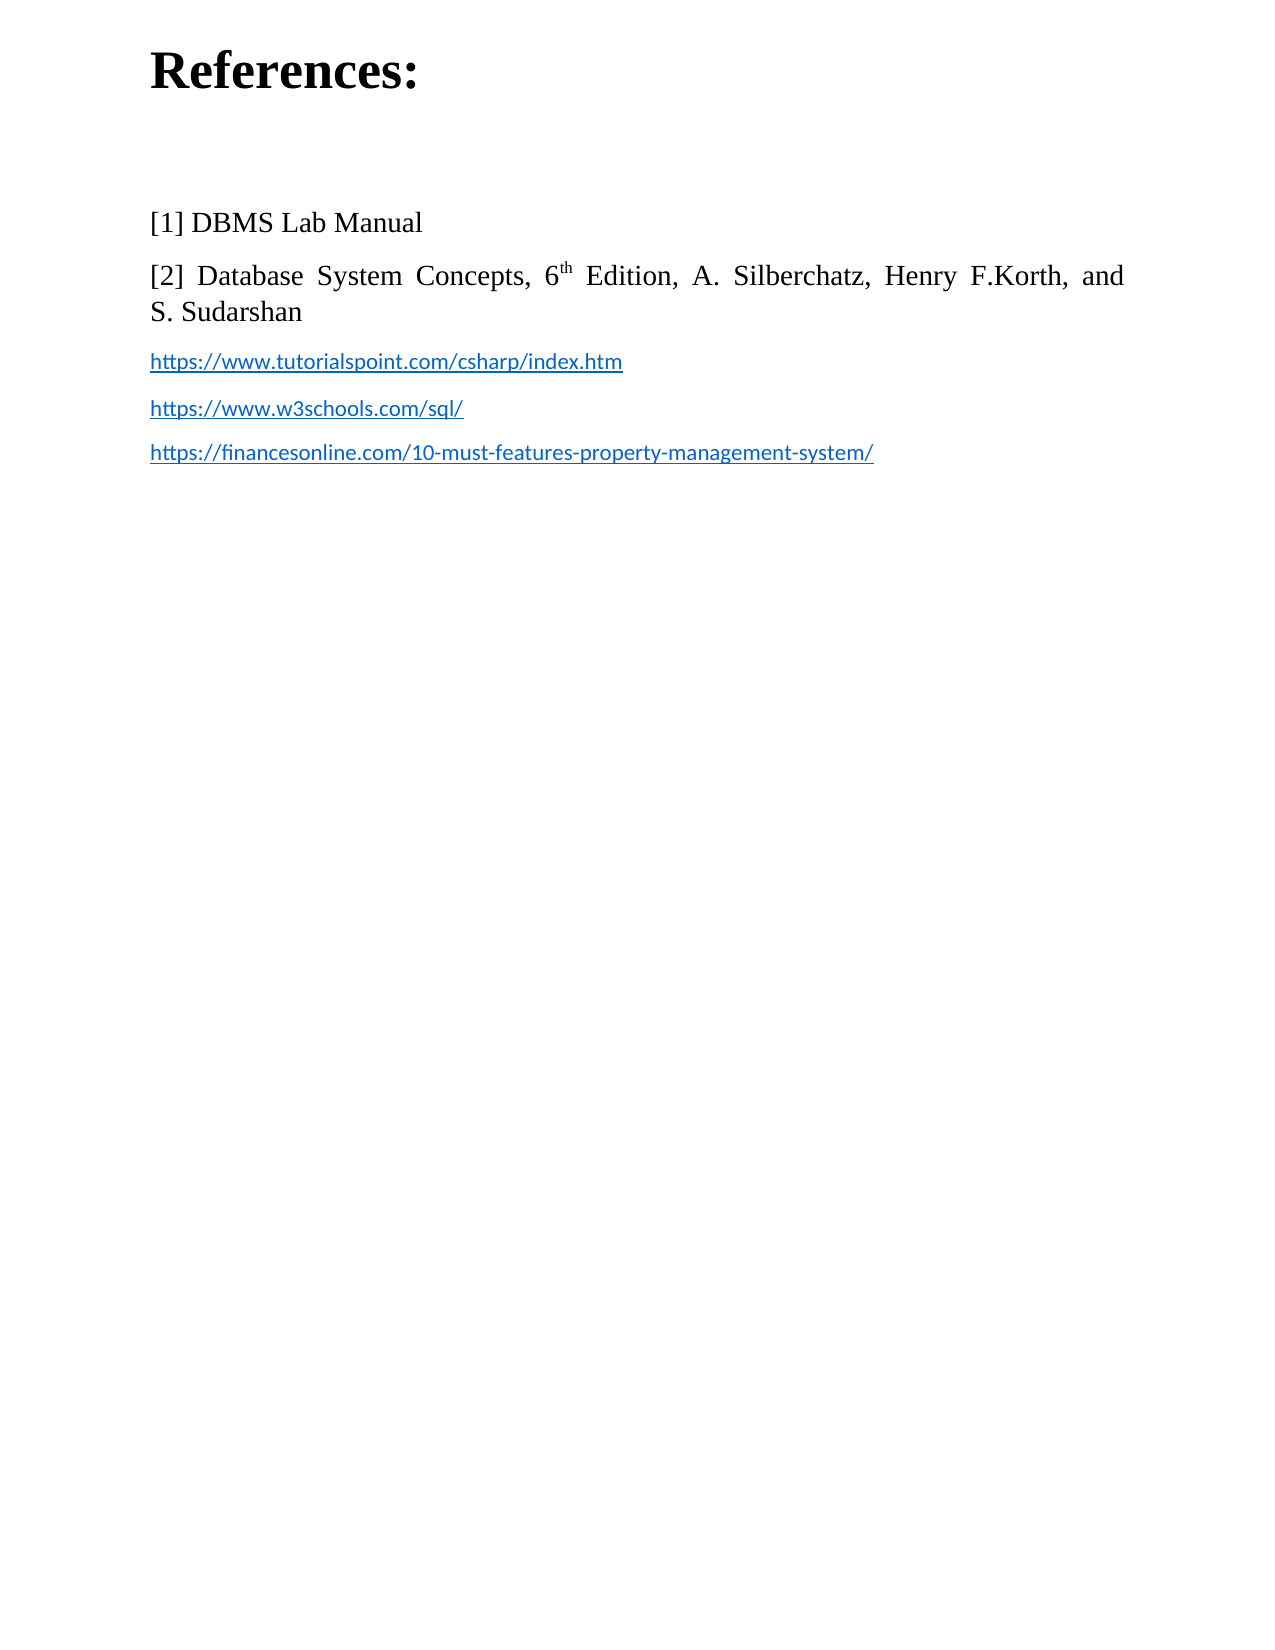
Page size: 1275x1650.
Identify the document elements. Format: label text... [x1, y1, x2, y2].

text References: [150, 37, 1125, 100]
text [1] DBMS Lab Manual [150, 205, 1125, 239]
text https://www.w3schools.com/sql/ [150, 394, 1125, 422]
text https://financesonline.com/10-must-features-property-management-system/ [150, 441, 1125, 466]
text [2] Database System Concepts, 6th Edition, A. Silberchatz, Henry F.Korth, and S. Sudarshan [150, 258, 1125, 328]
text https://www.tutorialspoint.com/csharp/index.htm [150, 347, 1125, 375]
